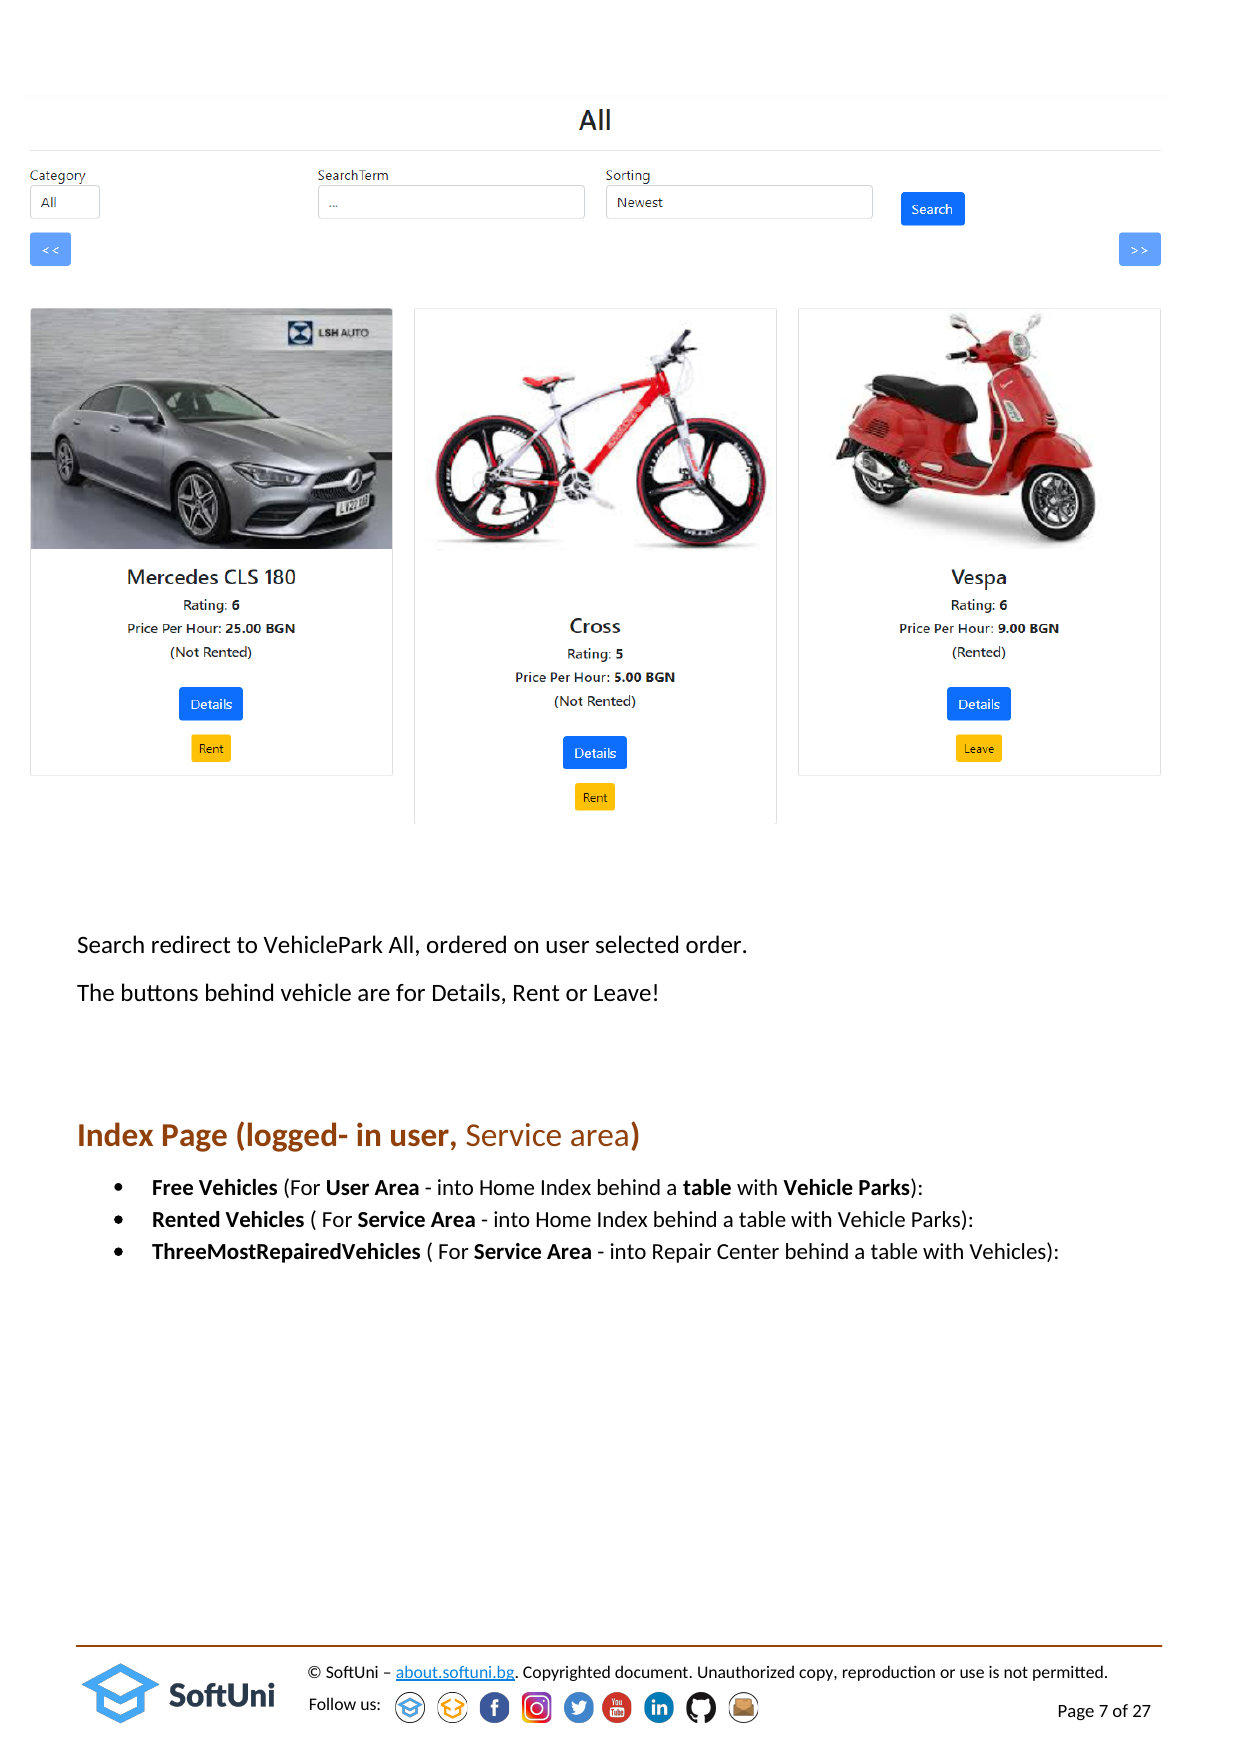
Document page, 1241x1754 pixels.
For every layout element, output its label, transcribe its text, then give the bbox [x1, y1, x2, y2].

picture [644, 1714, 653, 1723]
picture [665, 1714, 674, 1723]
picture [564, 1692, 594, 1723]
picture [479, 1692, 510, 1723]
list Rented Vehicles ( For Service Area - into Home Index behind a table with Vehicle Parks): [114, 1205, 1163, 1233]
text Index Page (logged- in user, Service area) [77, 1114, 1163, 1154]
picture [437, 1692, 468, 1723]
picture [665, 1692, 674, 1701]
picture [522, 1692, 552, 1723]
picture [644, 1692, 653, 1701]
picture [728, 1692, 759, 1723]
picture [20, 95, 1171, 824]
list ThreeMostRepairedVehicles ( For Service Area - into Repair Center behind a table with Vehicles): [114, 1237, 1163, 1266]
text The buttons behind vehicle are for Details, Rent or Leave! [77, 977, 1163, 1007]
picture [686, 1692, 716, 1723]
picture [602, 1692, 632, 1723]
list Free Vehicles (For User Area - into Home Index behind a table with Vehicle Parks): [114, 1173, 1163, 1201]
text Search redirect to VehiclePark All, ordered on user selected order. [77, 929, 1163, 960]
picture [395, 1692, 425, 1723]
picture [658, 1705, 667, 1714]
picture [75, 1658, 281, 1729]
